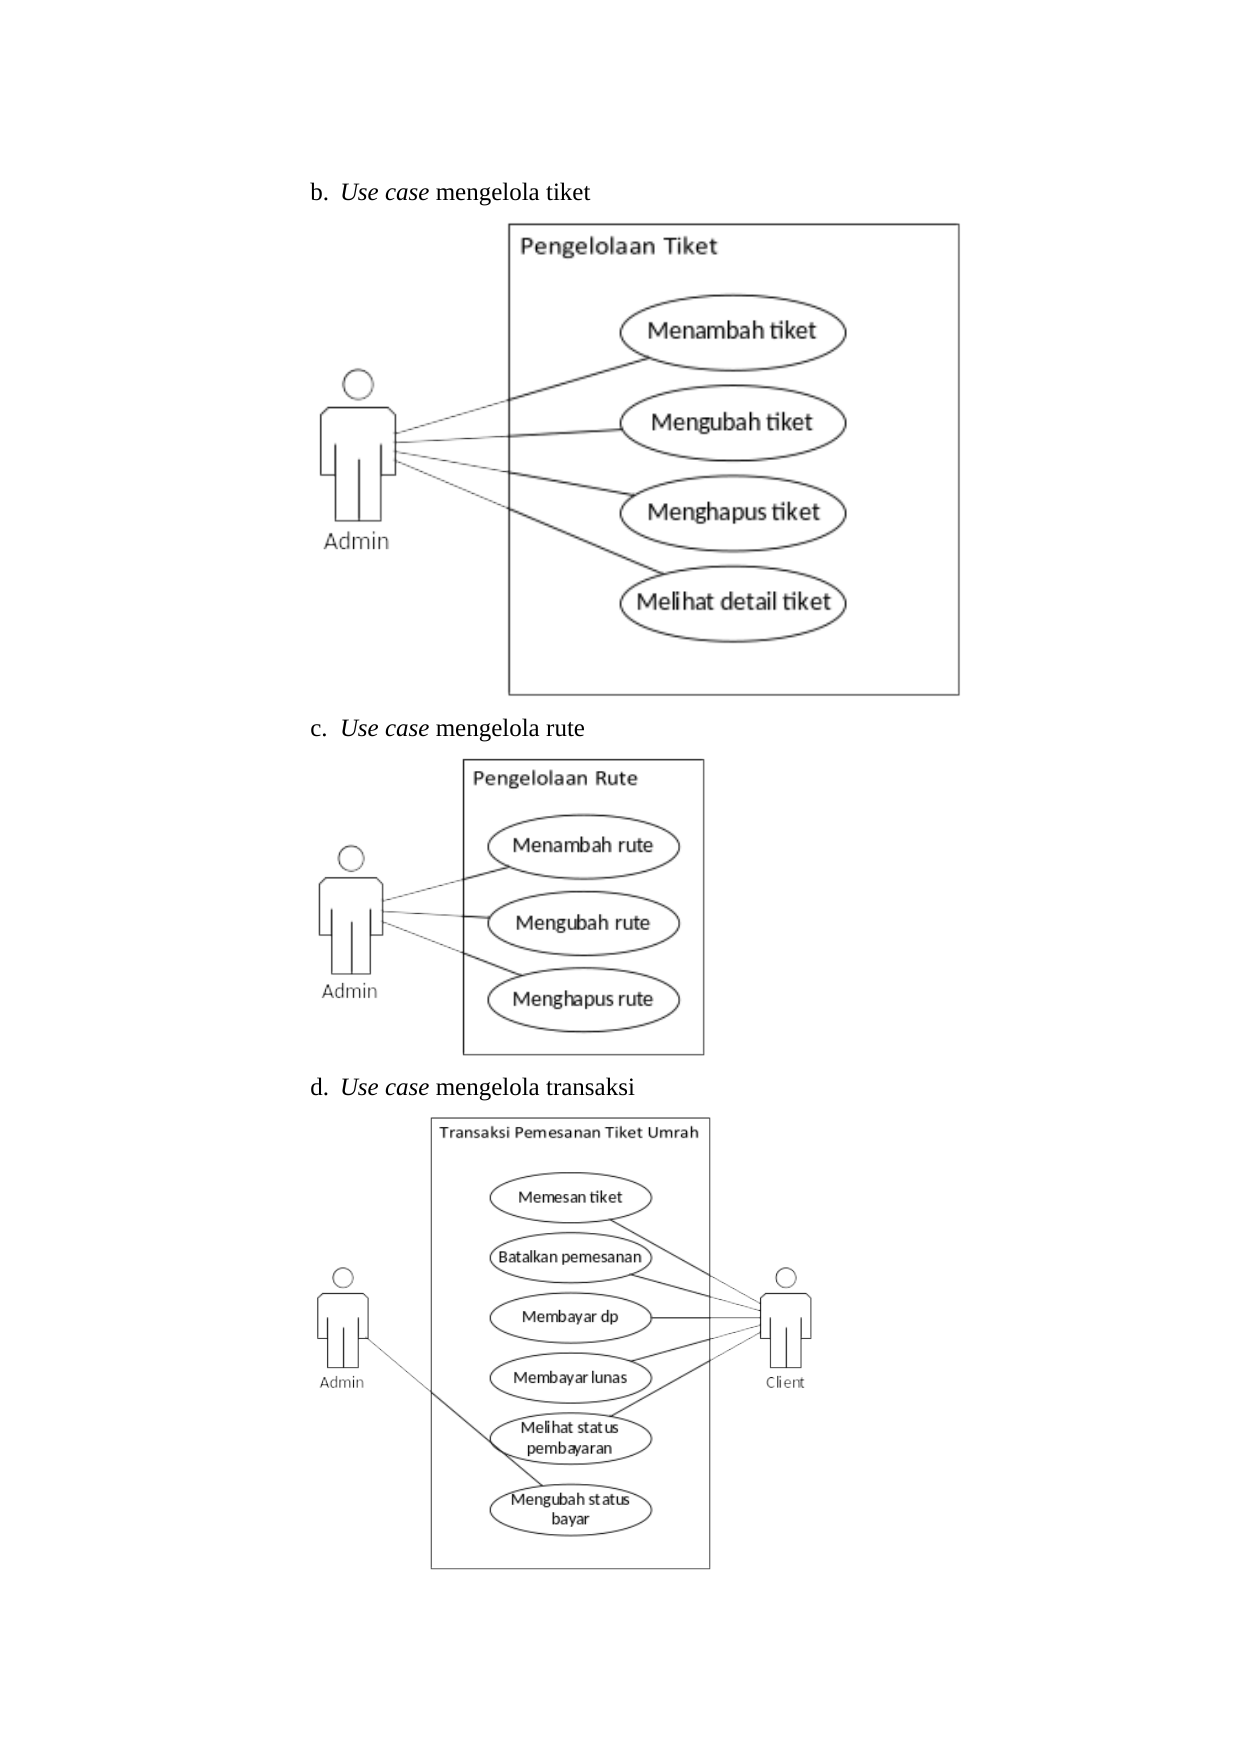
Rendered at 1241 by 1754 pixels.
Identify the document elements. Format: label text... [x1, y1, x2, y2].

list Use case mengelola rute [310, 713, 1063, 742]
list Use case mengelola transaksi [310, 1072, 1063, 1101]
list Use case mengelola tiket [310, 177, 1063, 206]
